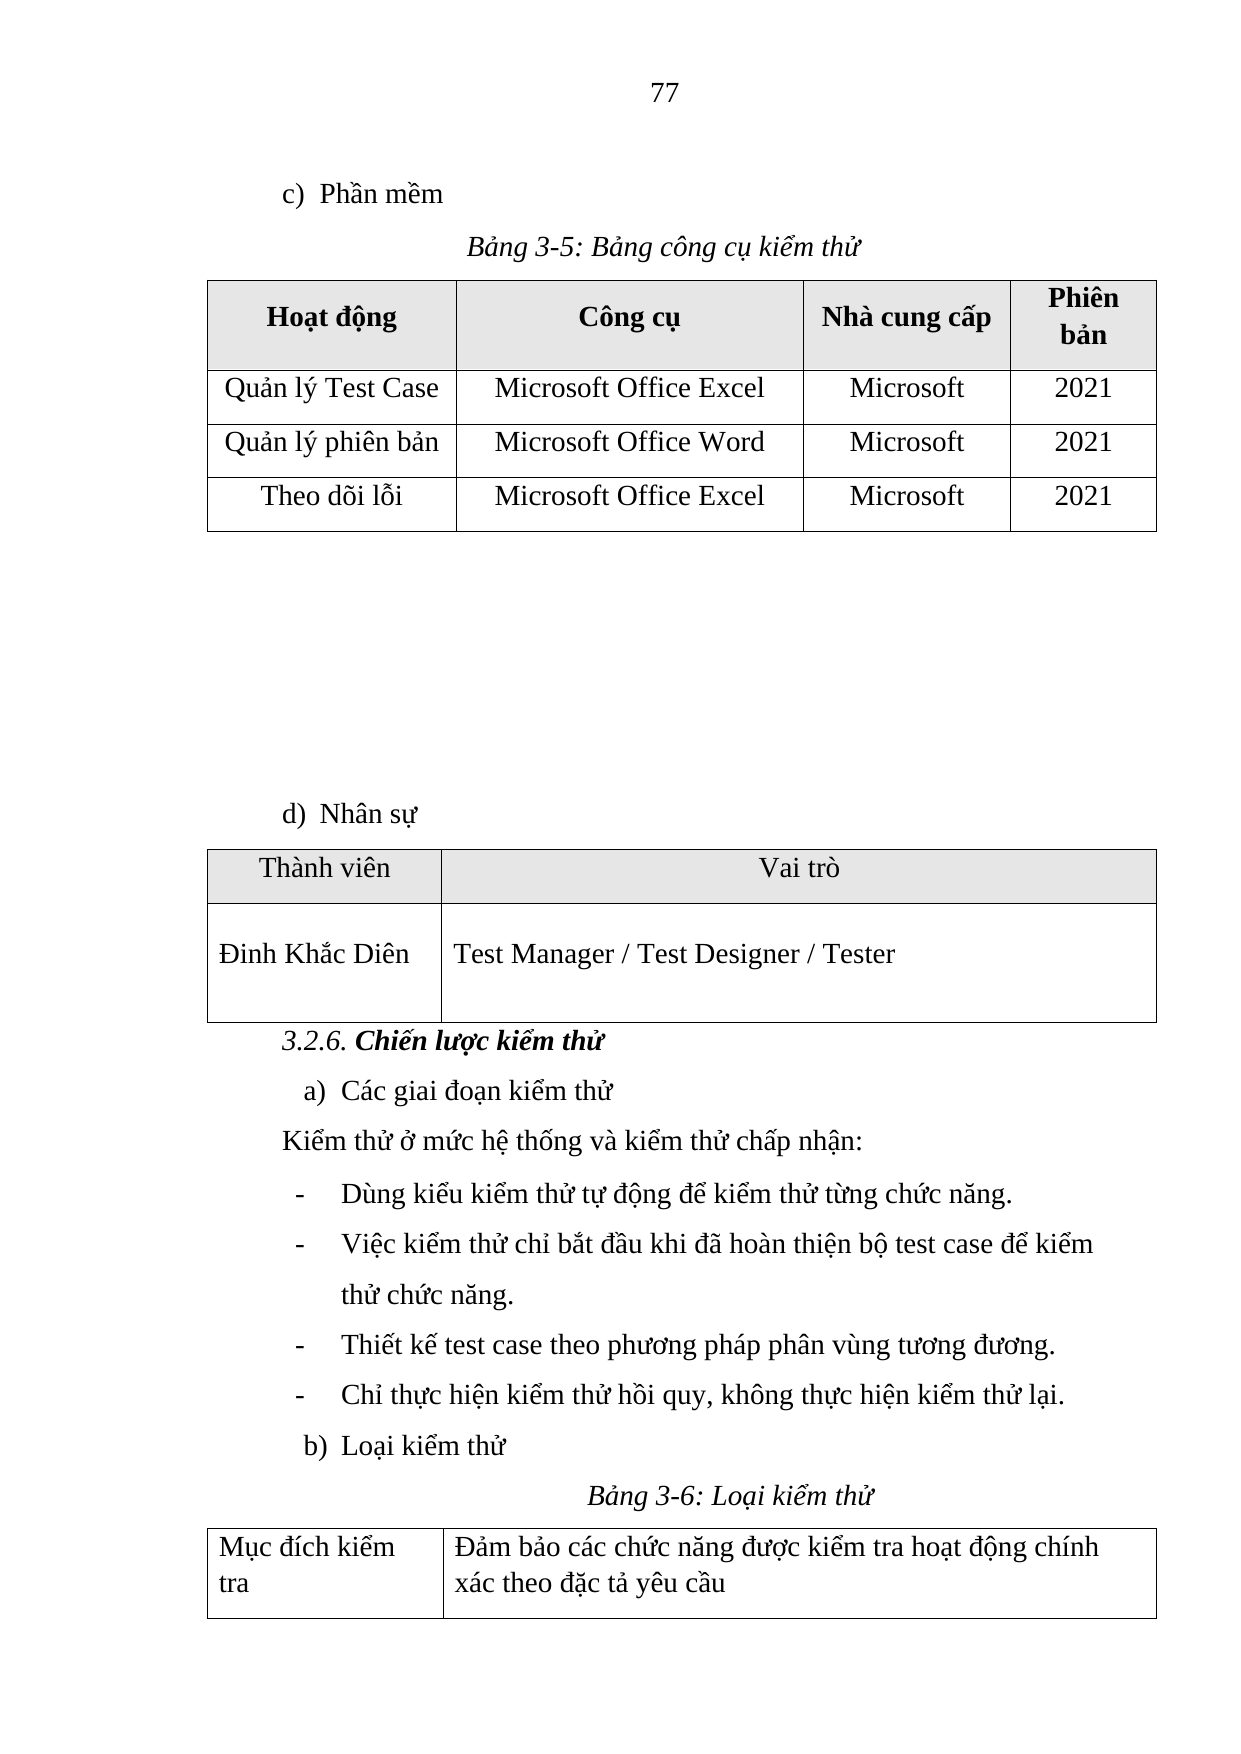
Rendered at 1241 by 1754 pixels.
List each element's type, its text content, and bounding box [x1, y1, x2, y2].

table_cell Microsoft Office Excel [457, 371, 803, 423]
text Kiểm thử ở mức hệ thống và kiểm thử chấp nhận: [282, 1123, 1122, 1157]
text Bảng 3-6: Loại kiểm thử [341, 1478, 1122, 1512]
text Bảng 3-5: Bảng công cụ kiểm thử [207, 229, 1122, 263]
list Các giai đoạn kiểm thử [303, 1073, 1122, 1107]
table_cell Test Manager / Test Designer / Tester [442, 904, 1156, 1022]
table_header Vai trò [442, 850, 1156, 903]
list Phần mềm [282, 176, 1122, 210]
table_cell Microsoft [804, 425, 1010, 477]
table_cell 2021 [1011, 425, 1156, 477]
list Việc kiểm thử chỉ bắt đầu khi đã hoàn thiện bộ test case để kiểm thử chức năng. [295, 1226, 1122, 1310]
list Nhân sự [282, 796, 1122, 830]
table_cell Quản lý Test Case [208, 371, 456, 423]
table_header Mục đích kiểm tra [208, 1529, 443, 1618]
table_cell Microsoft [804, 371, 1010, 423]
table_cell Microsoft Office Excel [457, 478, 803, 531]
table_cell Đinh Khắc Diên [208, 904, 441, 1022]
list Loại kiểm thử [303, 1428, 1122, 1461]
text Chiến lược kiểm thử [282, 1023, 1122, 1056]
table_cell Quản lý phiên bản [208, 425, 456, 477]
table_header Đảm bảo các chức năng được kiểm tra hoạt động chính xác theo đặc tả yêu cầu [444, 1529, 1156, 1618]
table_header Thành viên [208, 850, 441, 903]
table_header Hoạt động [208, 281, 456, 369]
table_header Phiên bản [1011, 281, 1156, 369]
list Thiết kế test case theo phương pháp phân vùng tương đương. [295, 1327, 1122, 1361]
table_cell 2021 [1011, 478, 1156, 531]
table_cell Theo dõi lỗi [208, 478, 456, 531]
list Chỉ thực hiện kiểm thử hồi quy, không thực hiện kiểm thử lại. [295, 1377, 1122, 1411]
table_header Nhà cung cấp [804, 281, 1010, 369]
table_cell 2021 [1011, 371, 1156, 423]
table_cell Microsoft Office Word [457, 425, 803, 477]
table_cell Microsoft [804, 478, 1010, 531]
list Dùng kiểu kiểm thử tự động để kiểm thử từng chức năng. [295, 1176, 1122, 1210]
table_header Công cụ [457, 281, 803, 369]
